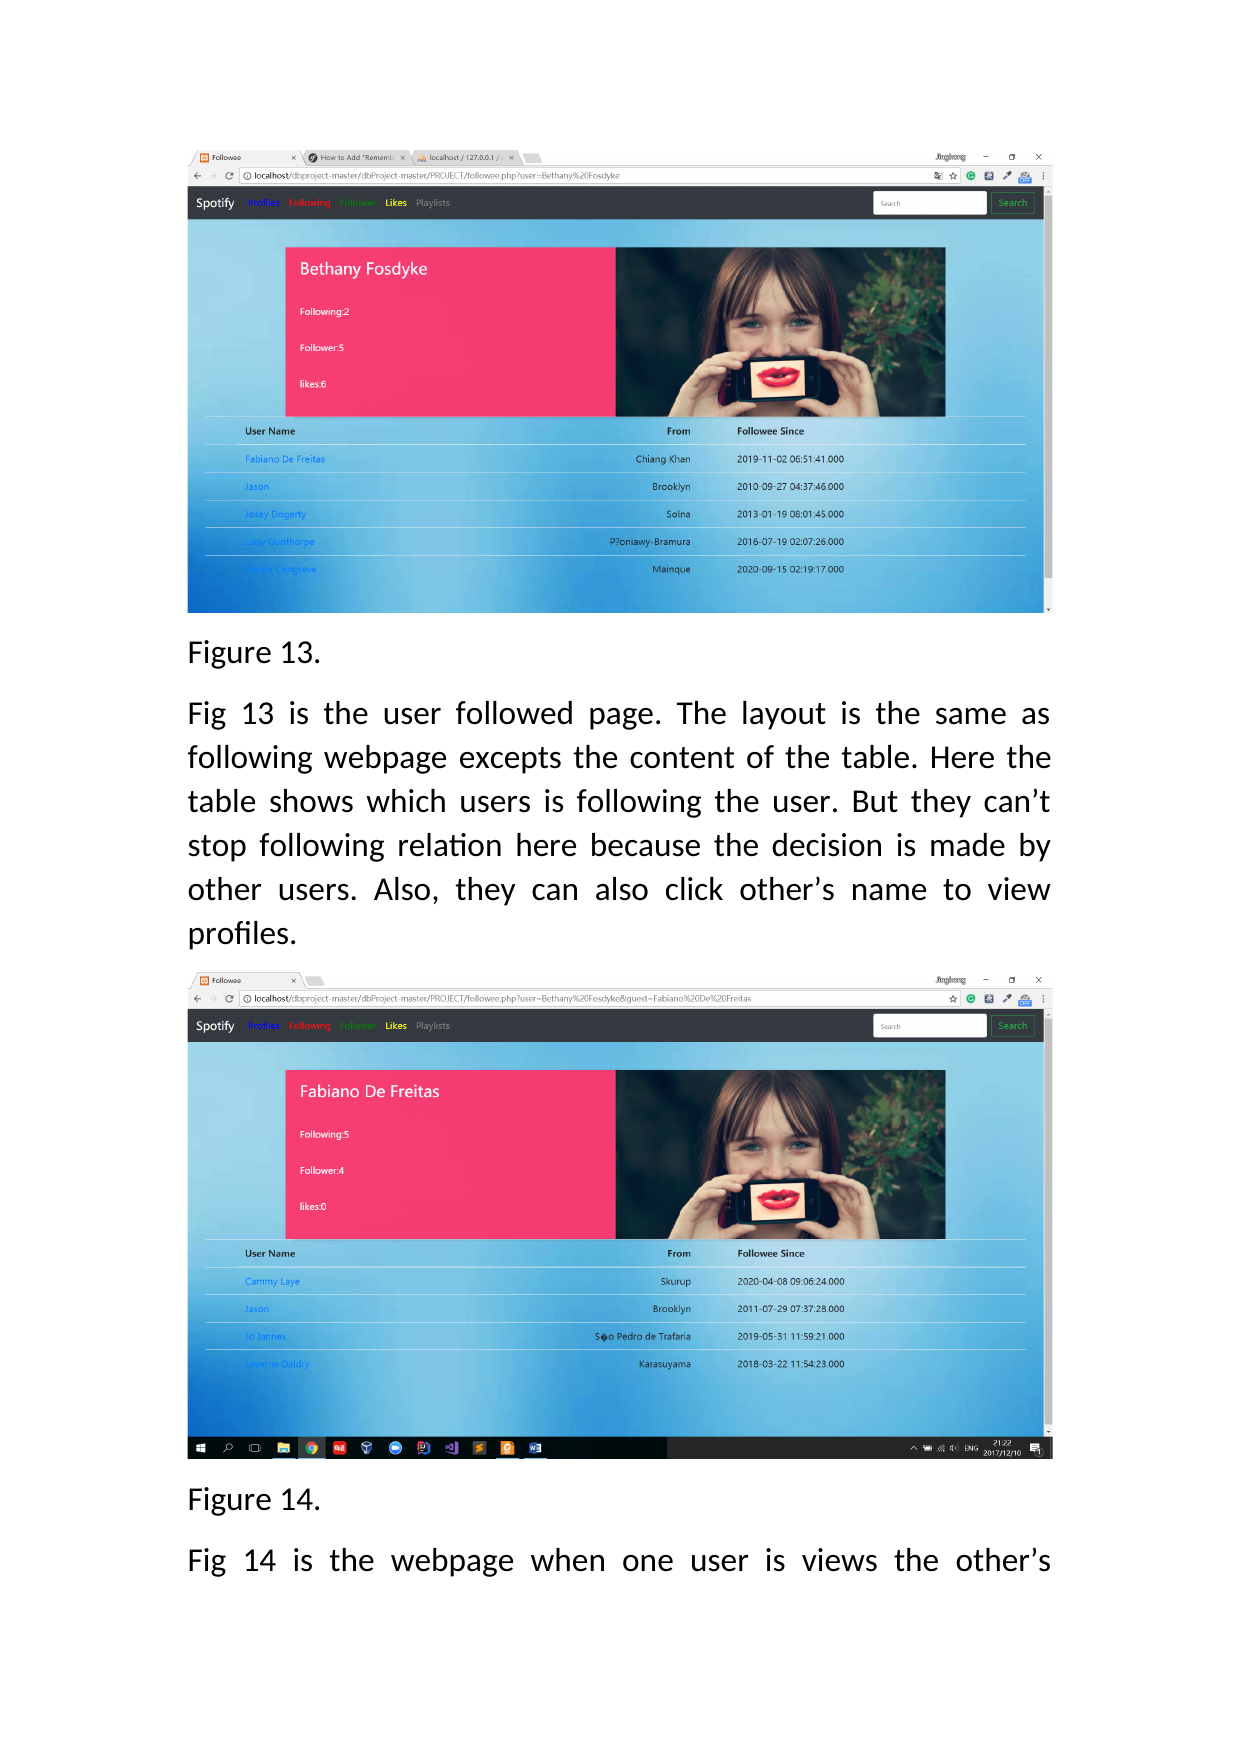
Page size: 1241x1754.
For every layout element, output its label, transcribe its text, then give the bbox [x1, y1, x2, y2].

text Fig 13 is the user followed page. The layout is the same as following webpage excepts the content of the table. Here the table shows which users is following the user. But they can’t stop following relation here because the decision is made by other users. Also, they can also click other’s name to view profiles. [187, 692, 1053, 952]
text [187, 1538, 1053, 1579]
picture [187, 150, 1053, 613]
text Figure 13. [187, 631, 1053, 672]
picture [187, 972, 1053, 1459]
text Figure 14. [187, 1478, 1053, 1519]
